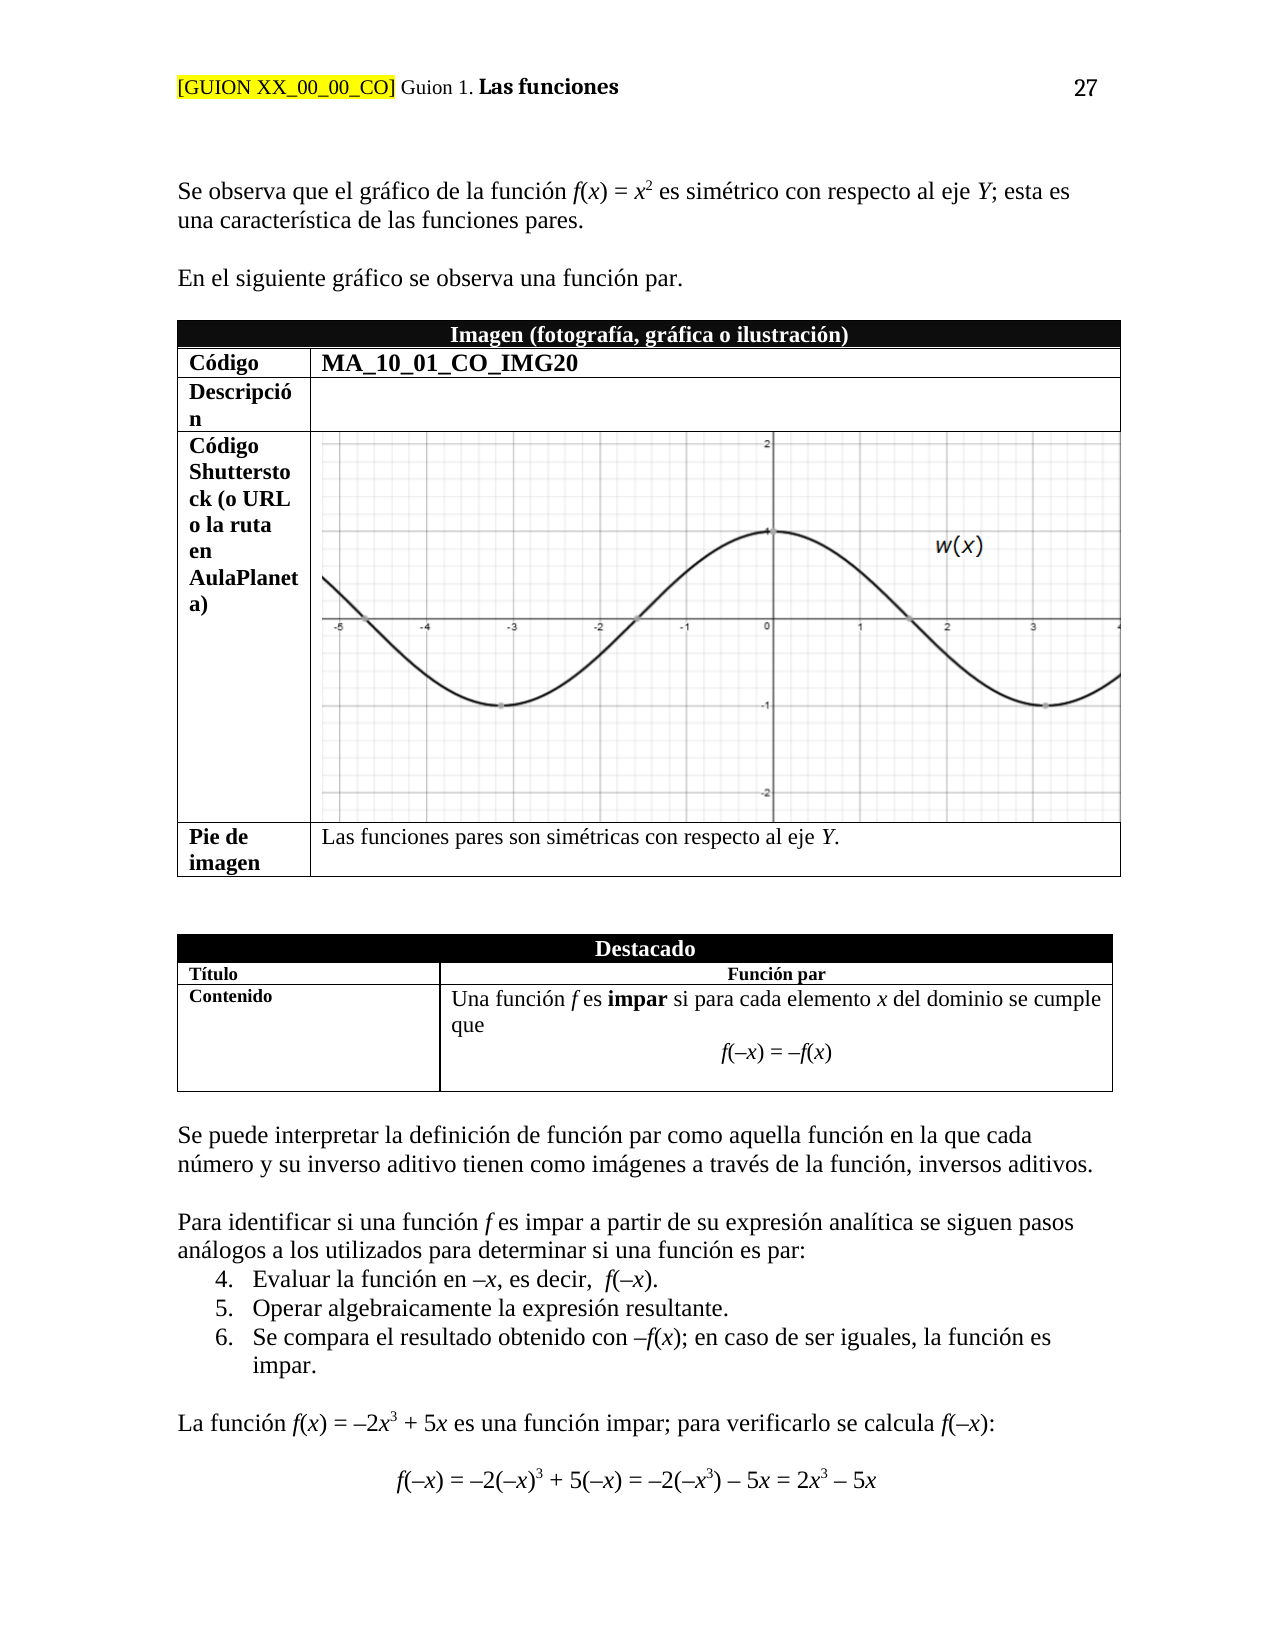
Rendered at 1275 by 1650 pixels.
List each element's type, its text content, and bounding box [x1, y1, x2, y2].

table_cell MA_10_01_CO_IMG20 [311, 349, 1120, 377]
text Se puede interpretar la definición de función par como aquella función en la que cada número y su inverso aditivo tienen como imágenes a través de la función, inversos aditivos. [177, 1120, 1098, 1178]
table_header Imagen (fotografía, gráfica o ilustración) [178, 321, 1120, 347]
list Se compara el resultado obtenido con –f(x); en caso de ser iguales, la función es impar. [215, 1322, 1098, 1379]
table_cell [311, 378, 1120, 431]
picture [321, 432, 1121, 822]
list Operar algebraicamente la expresión resultante. [215, 1293, 1098, 1322]
list Evaluar la función en –x, es decir, f(–x). [215, 1264, 1098, 1293]
table_cell Una función f es impar si para cada elemento x del dominio se cumple que f(–x) = –f(x) [441, 985, 1112, 1091]
table_cell Descripción [178, 378, 310, 431]
text f(–x) = –2(–x)3 + 5(–x) = –2(–x3) – 5x = 2x3 – 5x [177, 1465, 1098, 1494]
table_cell Código [178, 349, 310, 377]
table_cell Código Shutterstock (o URL o la ruta en AulaPlaneta) [178, 432, 310, 822]
table_cell [311, 432, 321, 822]
text En el siguiente gráfico se observa una función par. [177, 263, 1098, 291]
table_cell Contenido [178, 985, 439, 1091]
text Se observa que el gráfico de la función f(x) = x2 es simétrico con respecto al eje Y; esta es una característica de las funciones pares. [177, 176, 1098, 234]
table_cell Función par [441, 963, 1112, 984]
text La función f(x) = –2x3 + 5x es una función impar; para verificarlo se calcula f(–x): [177, 1408, 1098, 1437]
table_cell Las funciones pares son simétricas con respecto al eje Y. [311, 823, 1120, 876]
table_cell Pie de imagen [178, 823, 310, 876]
text Para identificar si una función f es impar a partir de su expresión analítica se siguen pasos análogos a los utilizados para determinar si una función es par: [177, 1207, 1098, 1264]
table_header Destacado [178, 935, 1112, 961]
table_cell Título [178, 963, 439, 984]
